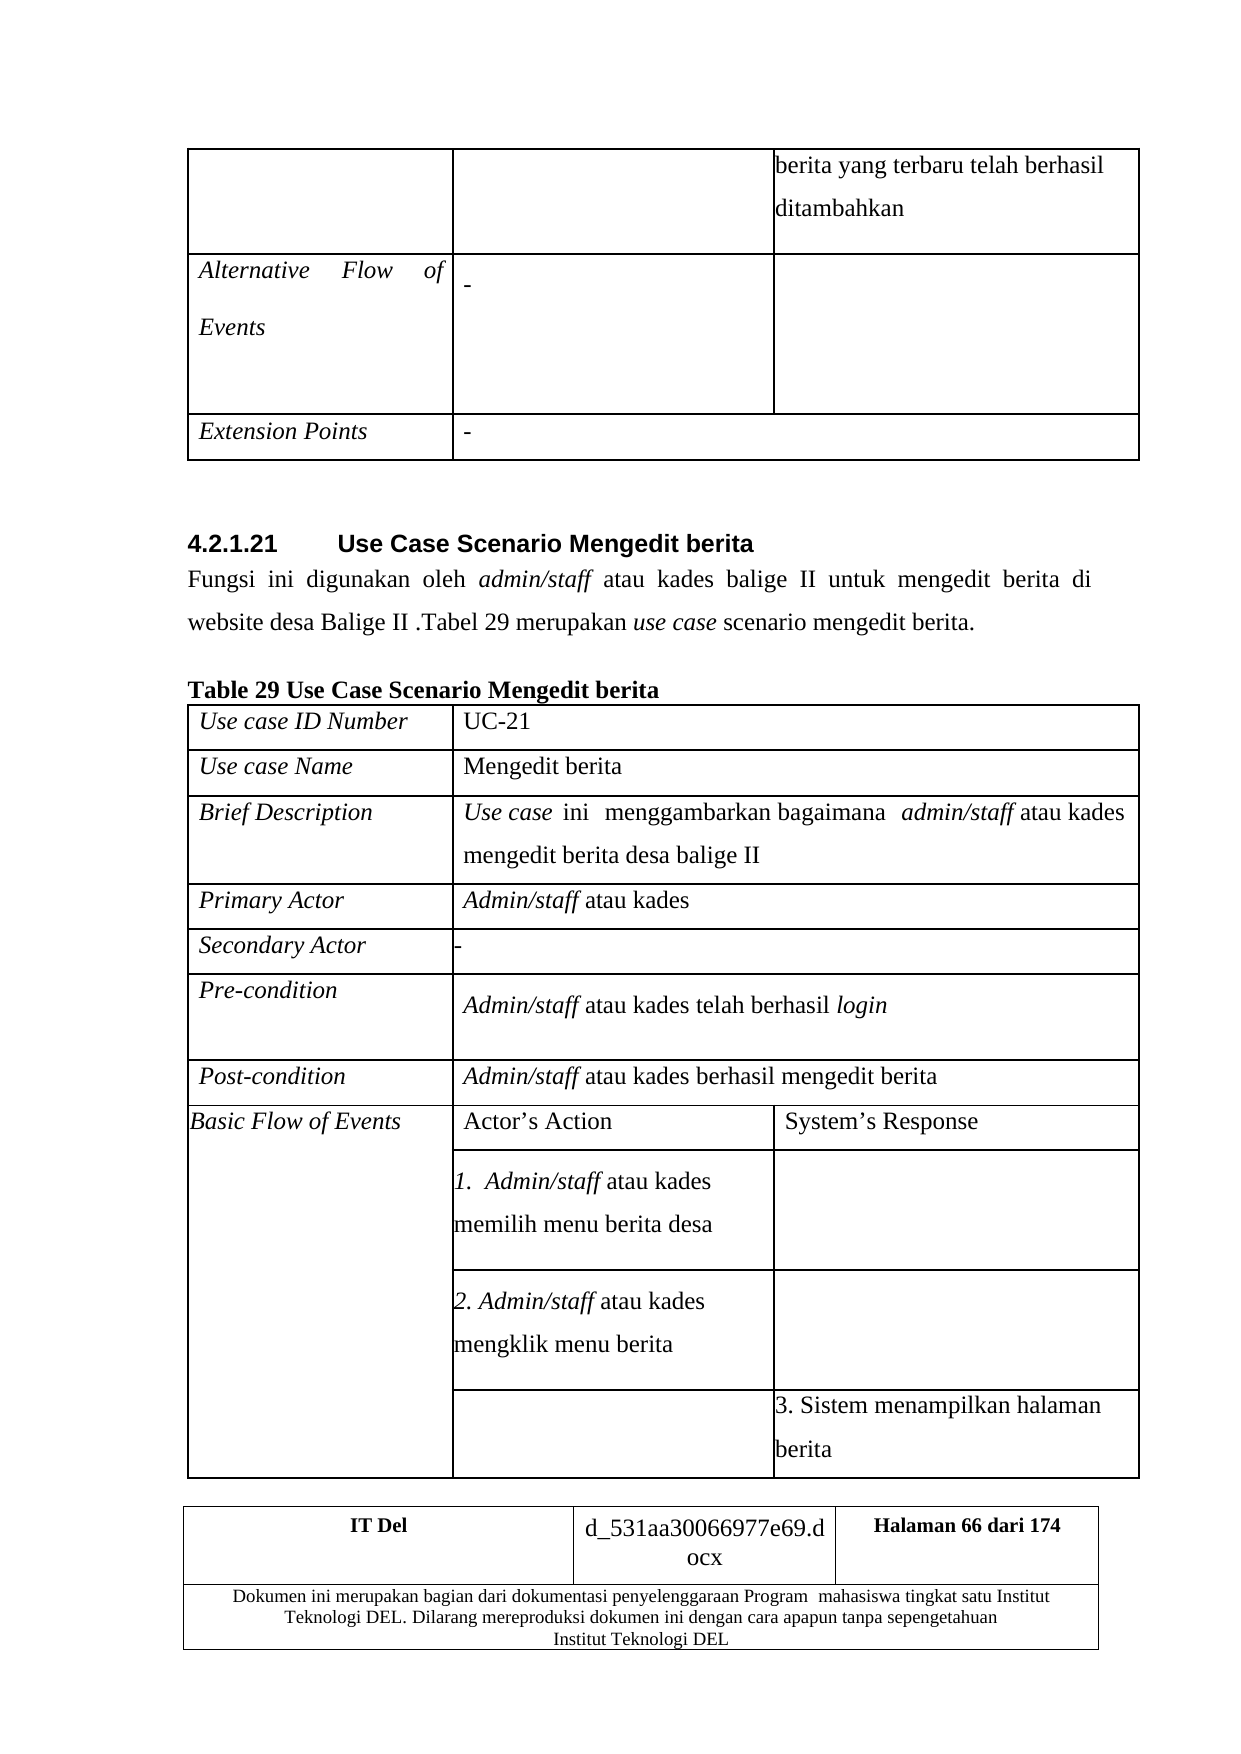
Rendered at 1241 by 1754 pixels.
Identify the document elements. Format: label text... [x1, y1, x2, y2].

table_cell [775, 1271, 1138, 1388]
table_cell Admin/staff atau kades berhasil mengedit berita [454, 1061, 1138, 1104]
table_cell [775, 150, 1138, 253]
table_cell [775, 1151, 1138, 1269]
table_cell 1. Admin/staff atau kades memilih menu berita desa [454, 1151, 773, 1269]
table_cell System’s Response [775, 1106, 1138, 1149]
text Fungsi ini digunakan oleh admin/staff atau kades balige II untuk mengedit berita di website desa Balige II .Tabel 29 merupakan use case scenario mengedit berita. [187, 564, 1092, 636]
table_cell Basic Flow of Events [189, 1106, 452, 1477]
table_cell Extension Points [189, 415, 452, 459]
table_cell - [454, 930, 1138, 973]
table_cell Mengedit berita [454, 751, 1138, 794]
subtitle Use Case Scenario Mengedit berita [187, 529, 1092, 558]
table_cell Pre-condition [189, 975, 452, 1059]
table_cell [454, 1391, 773, 1477]
text Table 29 Use Case Scenario Mengedit berita [187, 676, 1092, 704]
table_cell - [454, 415, 1138, 459]
table_cell 2. Admin/staff atau kades mengklik menu berita [454, 1271, 773, 1388]
table_cell Use case Name [189, 751, 452, 794]
table_cell Actor’s Action [454, 1106, 773, 1149]
table_cell Post-condition [189, 1061, 452, 1104]
table_cell - [454, 255, 773, 413]
table_cell 3. Sistem menampilkan halaman berita [775, 1391, 1138, 1477]
table_cell Admin/staff atau kades telah berhasil login [454, 975, 1138, 1059]
table_cell Admin/staff atau kades [454, 885, 1138, 928]
table_cell [775, 255, 1138, 413]
table_cell [454, 150, 773, 253]
table_cell Alternative Flow of Events [189, 255, 452, 413]
table_cell Secondary Actor [189, 930, 452, 973]
table_header UC-21 [454, 706, 1138, 749]
table_header Use case ID Number [189, 706, 452, 749]
table_cell Brief Description [189, 797, 452, 883]
table_cell Primary Actor [189, 885, 452, 928]
table_cell Use case ini menggambarkan bagaimana admin/staff atau kades mengedit berita desa balige II [454, 797, 1138, 883]
